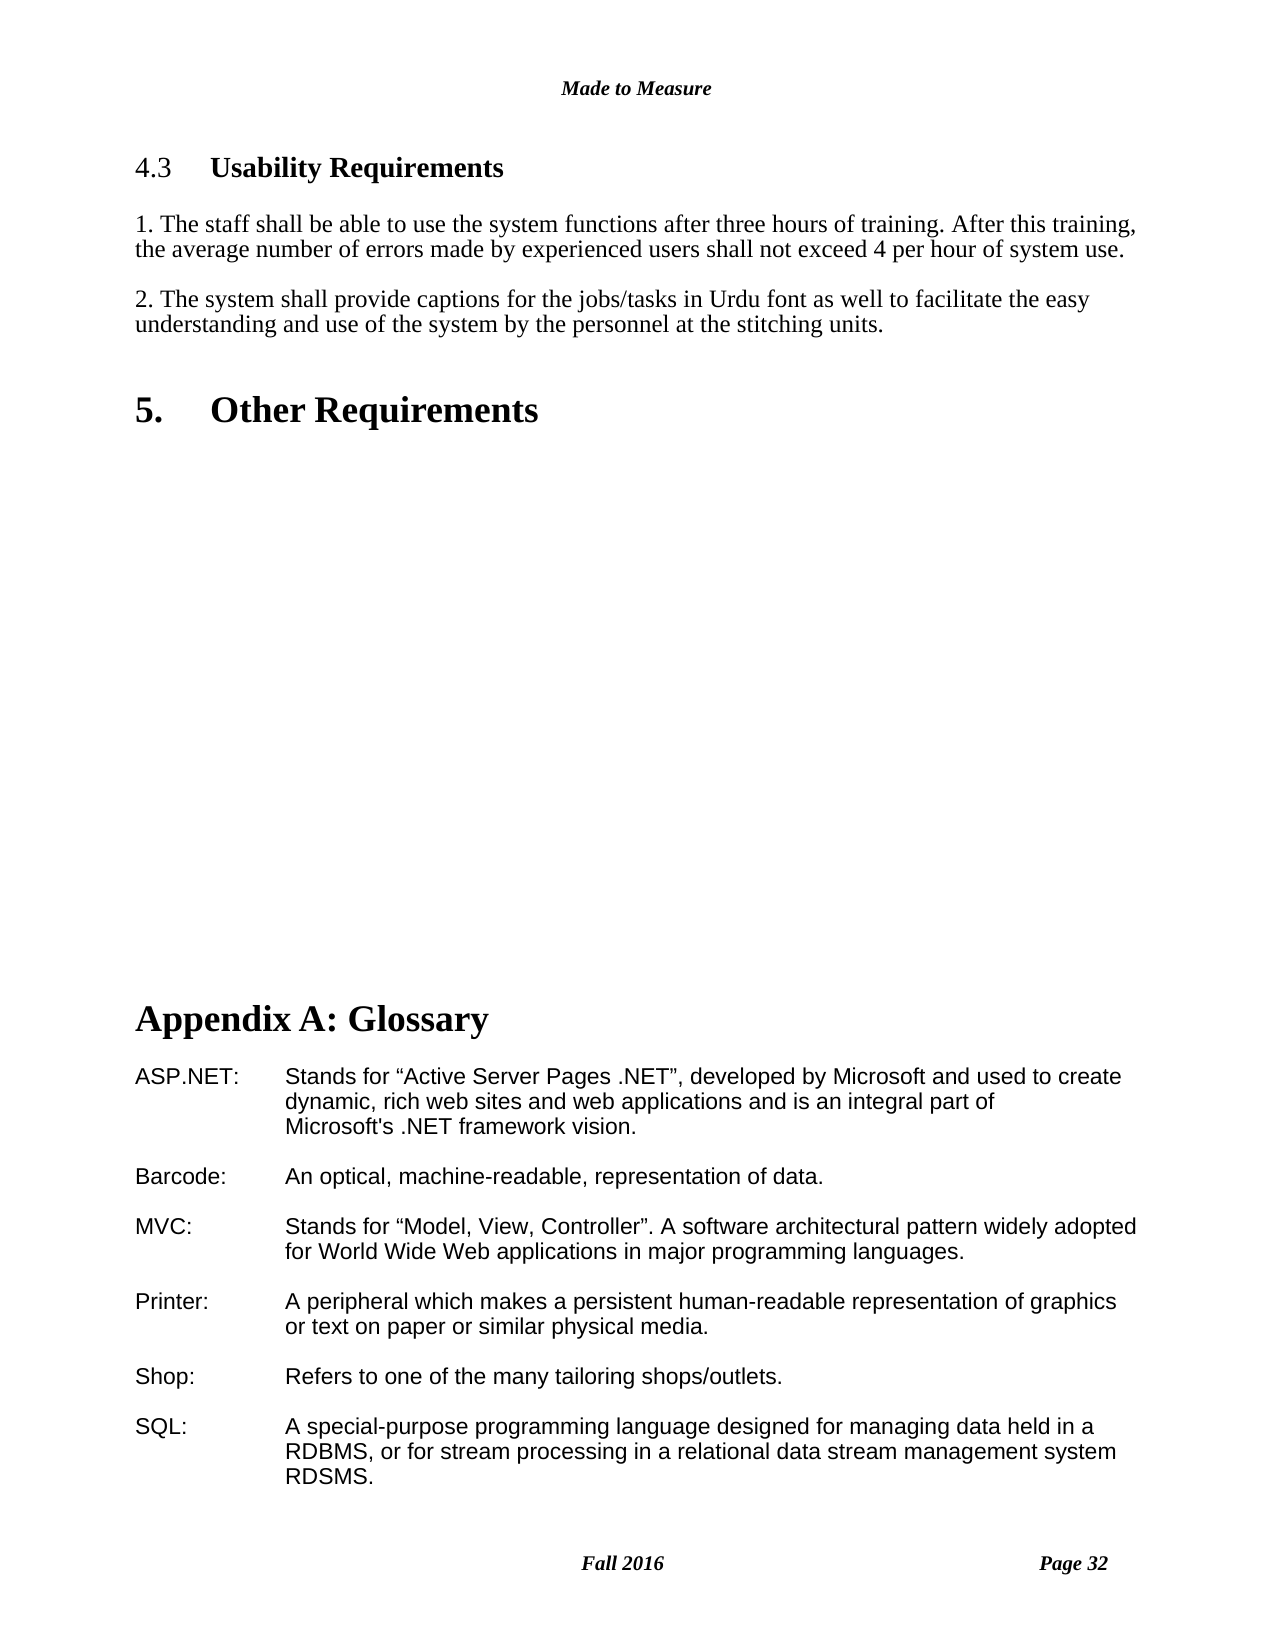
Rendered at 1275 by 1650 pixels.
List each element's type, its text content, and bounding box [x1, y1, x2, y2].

subtitle Other Requirements [135, 388, 1140, 431]
text Shop: Refers to one of the many tailoring shops/outlets. [135, 1364, 1140, 1389]
text 1. The staff shall be able to use the system functions after three hours of training. After this training, the average number of errors made by experienced users shall not exceed 4 per hour of system use. [135, 213, 1140, 263]
text MVC: Stands for “Model, View, Controller”. A software architectural pattern widely adopted for World Wide Web applications in major programming languages. [135, 1214, 1140, 1264]
text 2. The system shall provide captions for the jobs/tasks in Urdu font as well to facilitate the easy understanding and use of the system by the personnel at the stitching units. [135, 288, 1140, 338]
text ASP.NET: Stands for “Active Server Pages .NET”, developed by Microsoft and used to create dynamic, rich web sites and web applications and is an integral part of Microsoft's .NET framework vision. [135, 1064, 1140, 1139]
text SQL: A special-purpose programming language designed for managing data held in a RDBMS, or for stream processing in a relational data stream management system RDSMS. [135, 1414, 1140, 1489]
text Printer: A peripheral which makes a persistent human-readable representation of graphics or text on paper or similar physical media. [135, 1289, 1140, 1339]
subtitle Appendix A: Glossary [135, 996, 1140, 1039]
subtitle Usability Requirements [135, 150, 1140, 183]
text Barcode: An optical, machine-readable, representation of data. [135, 1164, 1140, 1189]
